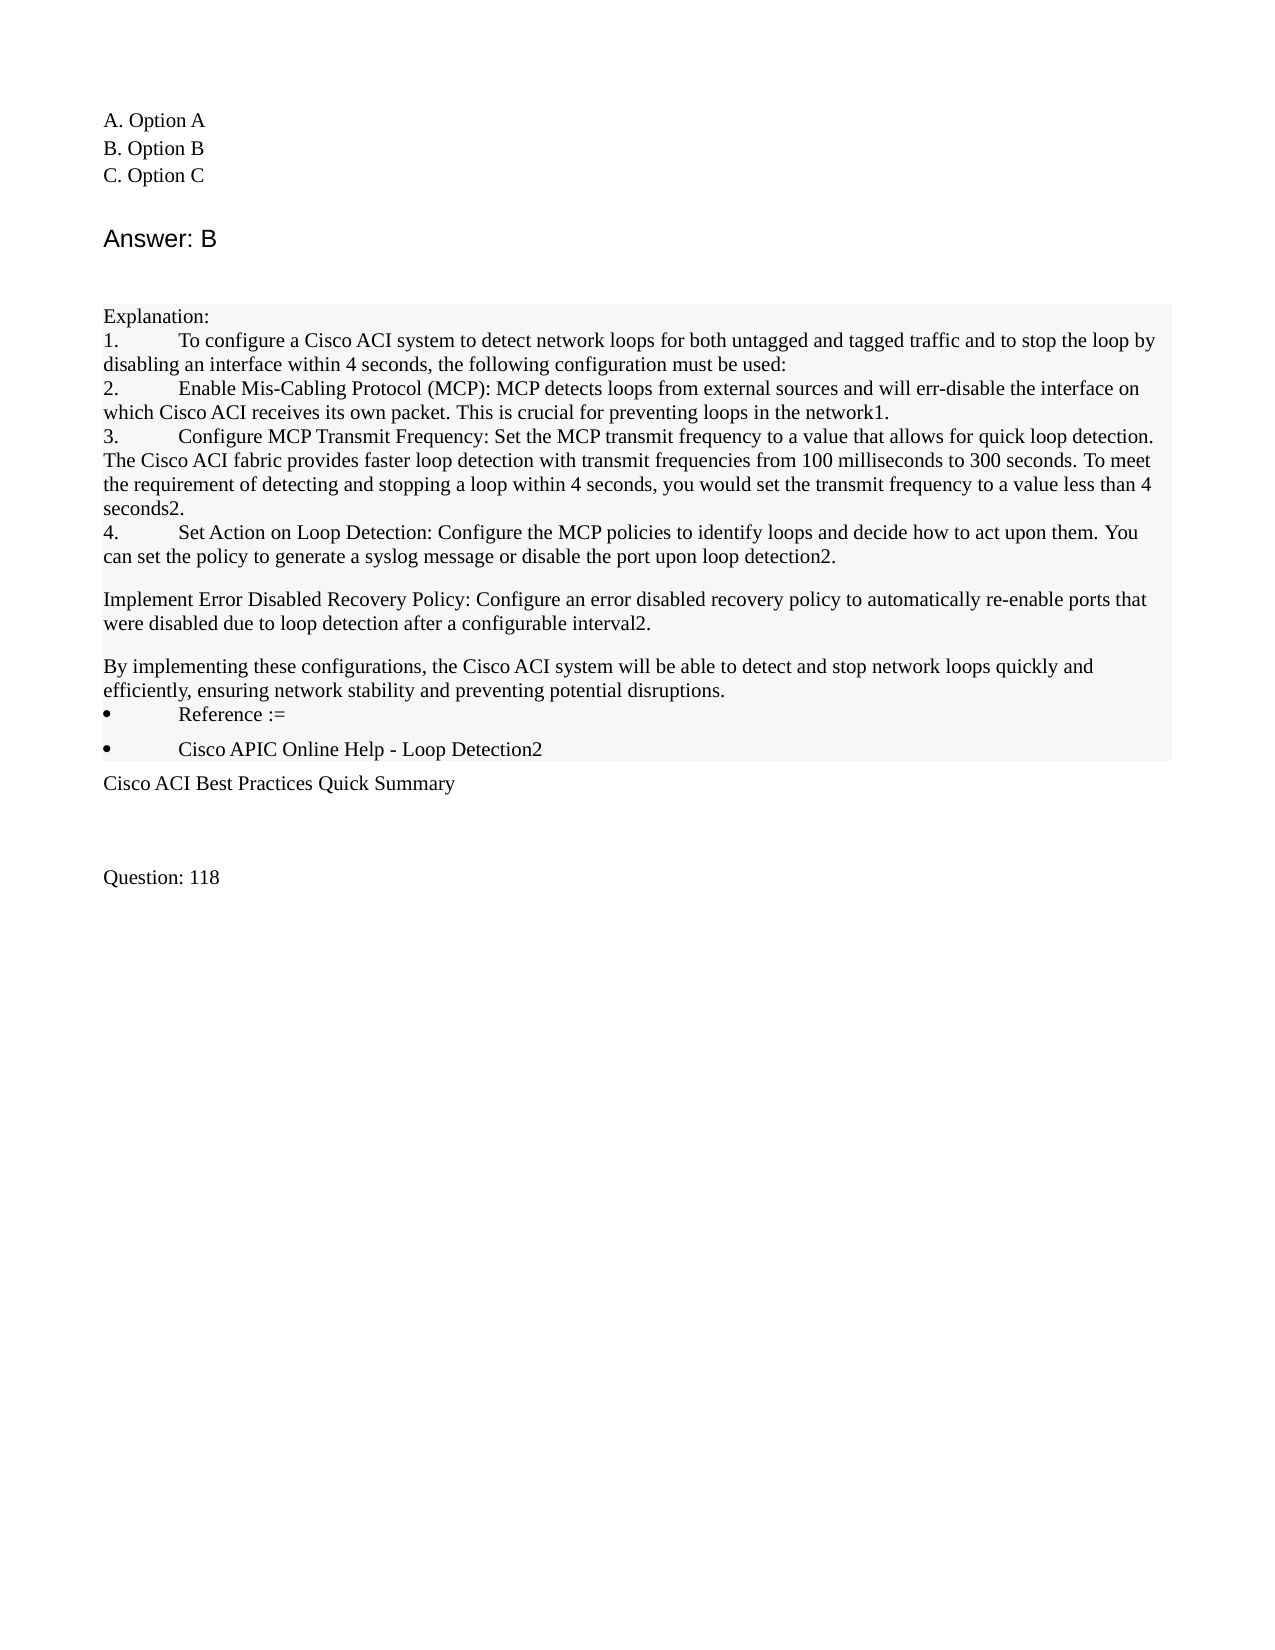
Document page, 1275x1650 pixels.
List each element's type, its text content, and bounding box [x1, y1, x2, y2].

text Question: 118 [103, 865, 1172, 889]
text A. Option A [103, 108, 1172, 132]
list Enable Mis-Cabling Protocol (MCP): MCP detects loops from external sources and will err-disable the interface on which Cisco ACI receives its own packet. This is crucial for preventing loops in the network1. [103, 376, 1172, 424]
list To configure a Cisco ACI system to detect network loops for both untagged and tagged traffic and to stop the loop by disabling an interface within 4 seconds, the following configuration must be used: [103, 328, 1172, 376]
text Cisco ACI Best Practices Quick Summary [103, 771, 1172, 795]
list Configure MCP Transmit Frequency: Set the MCP transmit frequency to a value that allows for quick loop detection. The Cisco ACI fabric provides faster loop detection with transmit frequencies from 100 milliseconds to 300 seconds. To meet the requirement of detecting and stopping a loop within 4 seconds, you would set the transmit frequency to a value less than 4 seconds2. [103, 424, 1172, 520]
list Set Action on Loop Detection: Configure the MCP policies to identify loops and decide how to act upon them. You can set the policy to generate a syslog message or disable the port upon loop detection2. [103, 520, 1172, 568]
text Explanation: [103, 304, 1172, 328]
list Reference := [103, 702, 1172, 726]
list Cisco APIC Online Help - Loop Detection2 [103, 737, 1172, 761]
text Implement Error Disabled Recovery Policy: Configure an error disabled recovery policy to automatically re-enable ports that were disabled due to loop detection after a configurable interval2. [103, 587, 1172, 635]
text B. Option B [103, 136, 1172, 160]
text By implementing these configurations, the Cisco ACI system will be able to detect and stop network loops quickly and efficiently, ensuring network stability and preventing potential disruptions. [103, 654, 1172, 702]
text C. Option C [103, 163, 1172, 187]
text Answer: B [103, 224, 1172, 253]
